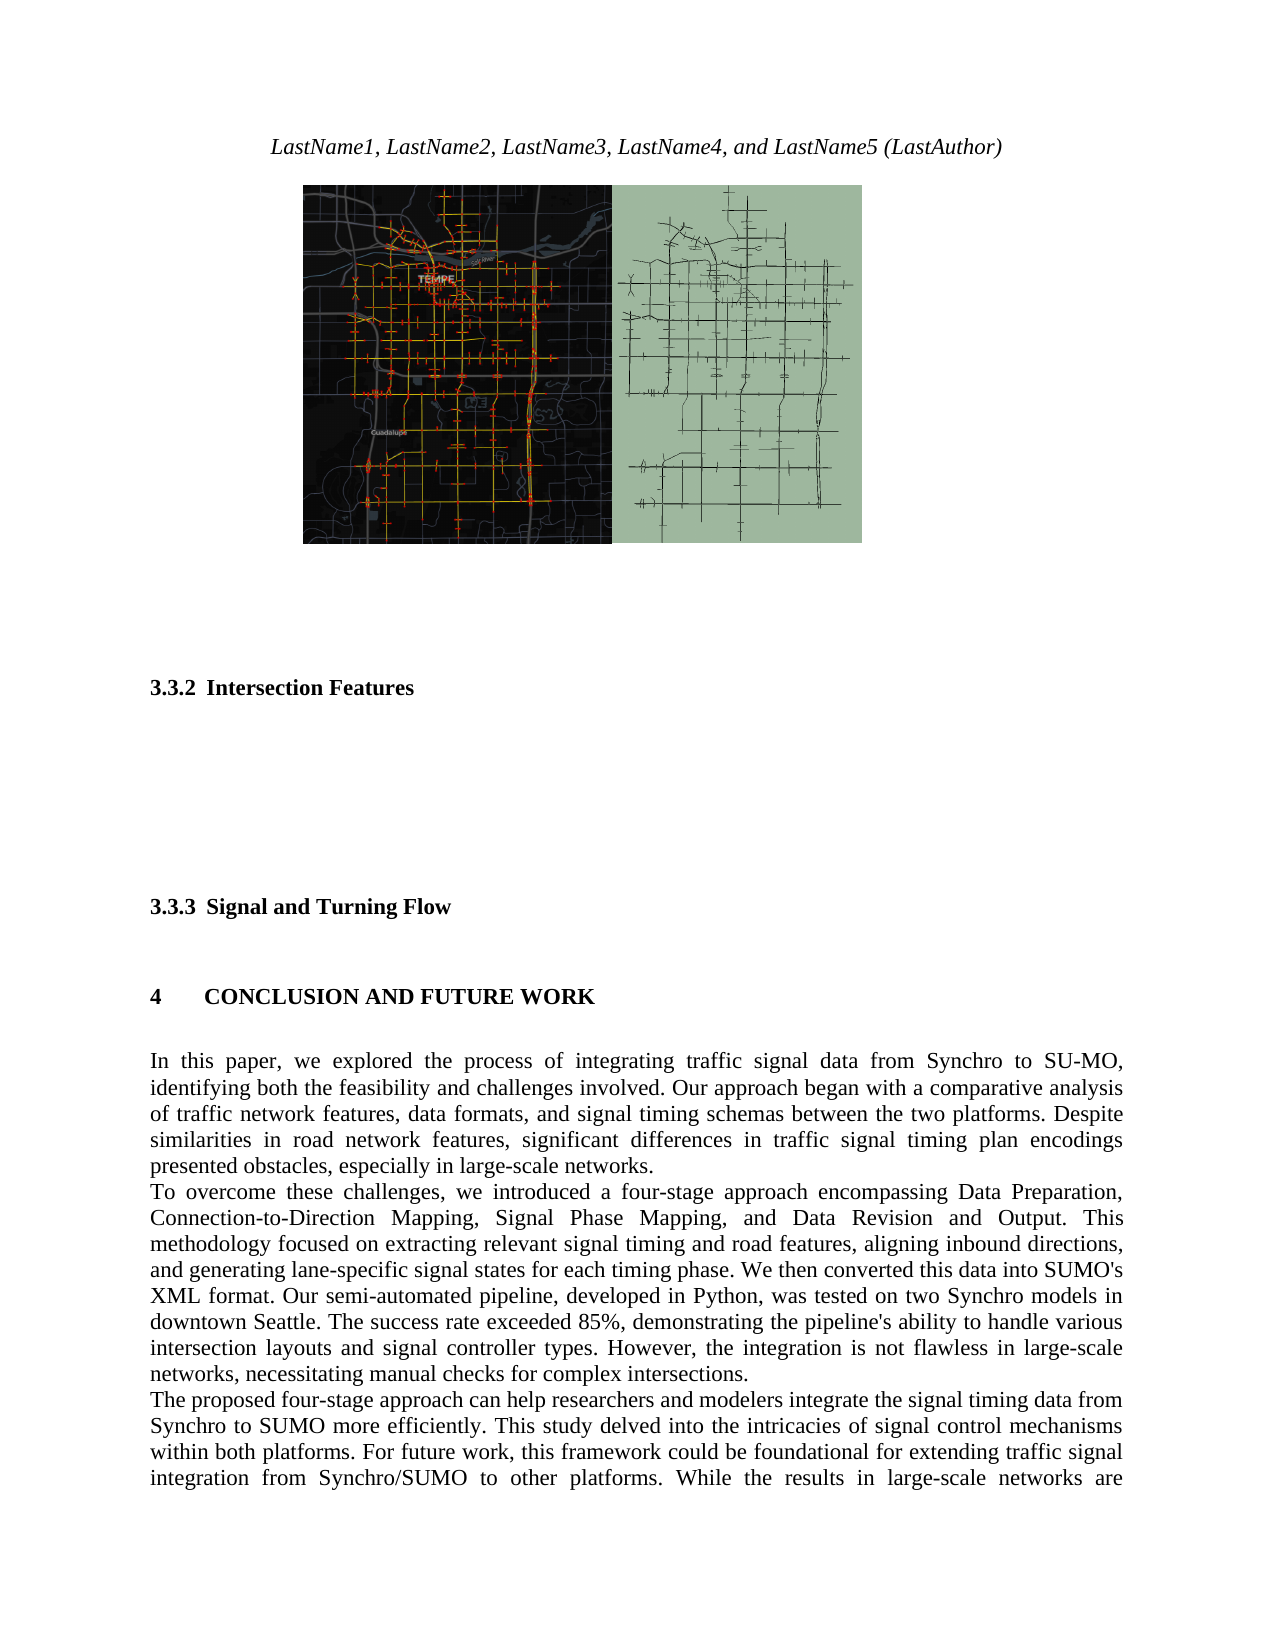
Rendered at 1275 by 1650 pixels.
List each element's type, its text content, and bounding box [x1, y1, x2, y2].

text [150, 1387, 1125, 1491]
subtitle Intersection Features [150, 674, 1125, 700]
text In this paper, we explored the process of integrating traffic signal data from Synchro to SU-MO, identifying both the feasibility and challenges involved. Our approach began with a comparative analysis of traffic network features, data formats, and signal timing schemas between the two platforms. Despite similarities in road network features, significant differences in traffic signal timing plan encodings presented obstacles, especially in large-scale networks. [150, 1048, 1125, 1178]
picture [303, 185, 862, 544]
text To overcome these challenges, we introduced a four-stage approach encompassing Data Preparation, Connection-to-Direction Mapping, Signal Phase Mapping, and Data Revision and Output. This methodology focused on extracting relevant signal timing and road features, aligning inbound directions, and generating lane-specific signal states for each timing phase. We then converted this data into SUMO's XML format. Our semi-automated pipeline, developed in Python, was tested on two Synchro models in downtown Seattle. The success rate exceeded 85%, demonstrating the pipeline's ability to handle various intersection layouts and signal controller types. However, the integration is not flawless in large-scale networks, necessitating manual checks for complex intersections. [150, 1178, 1125, 1387]
subtitle Signal and Turning Flow [150, 894, 1125, 920]
subtitle CONCLUSION AND FUTURE WORK [150, 983, 1125, 1009]
